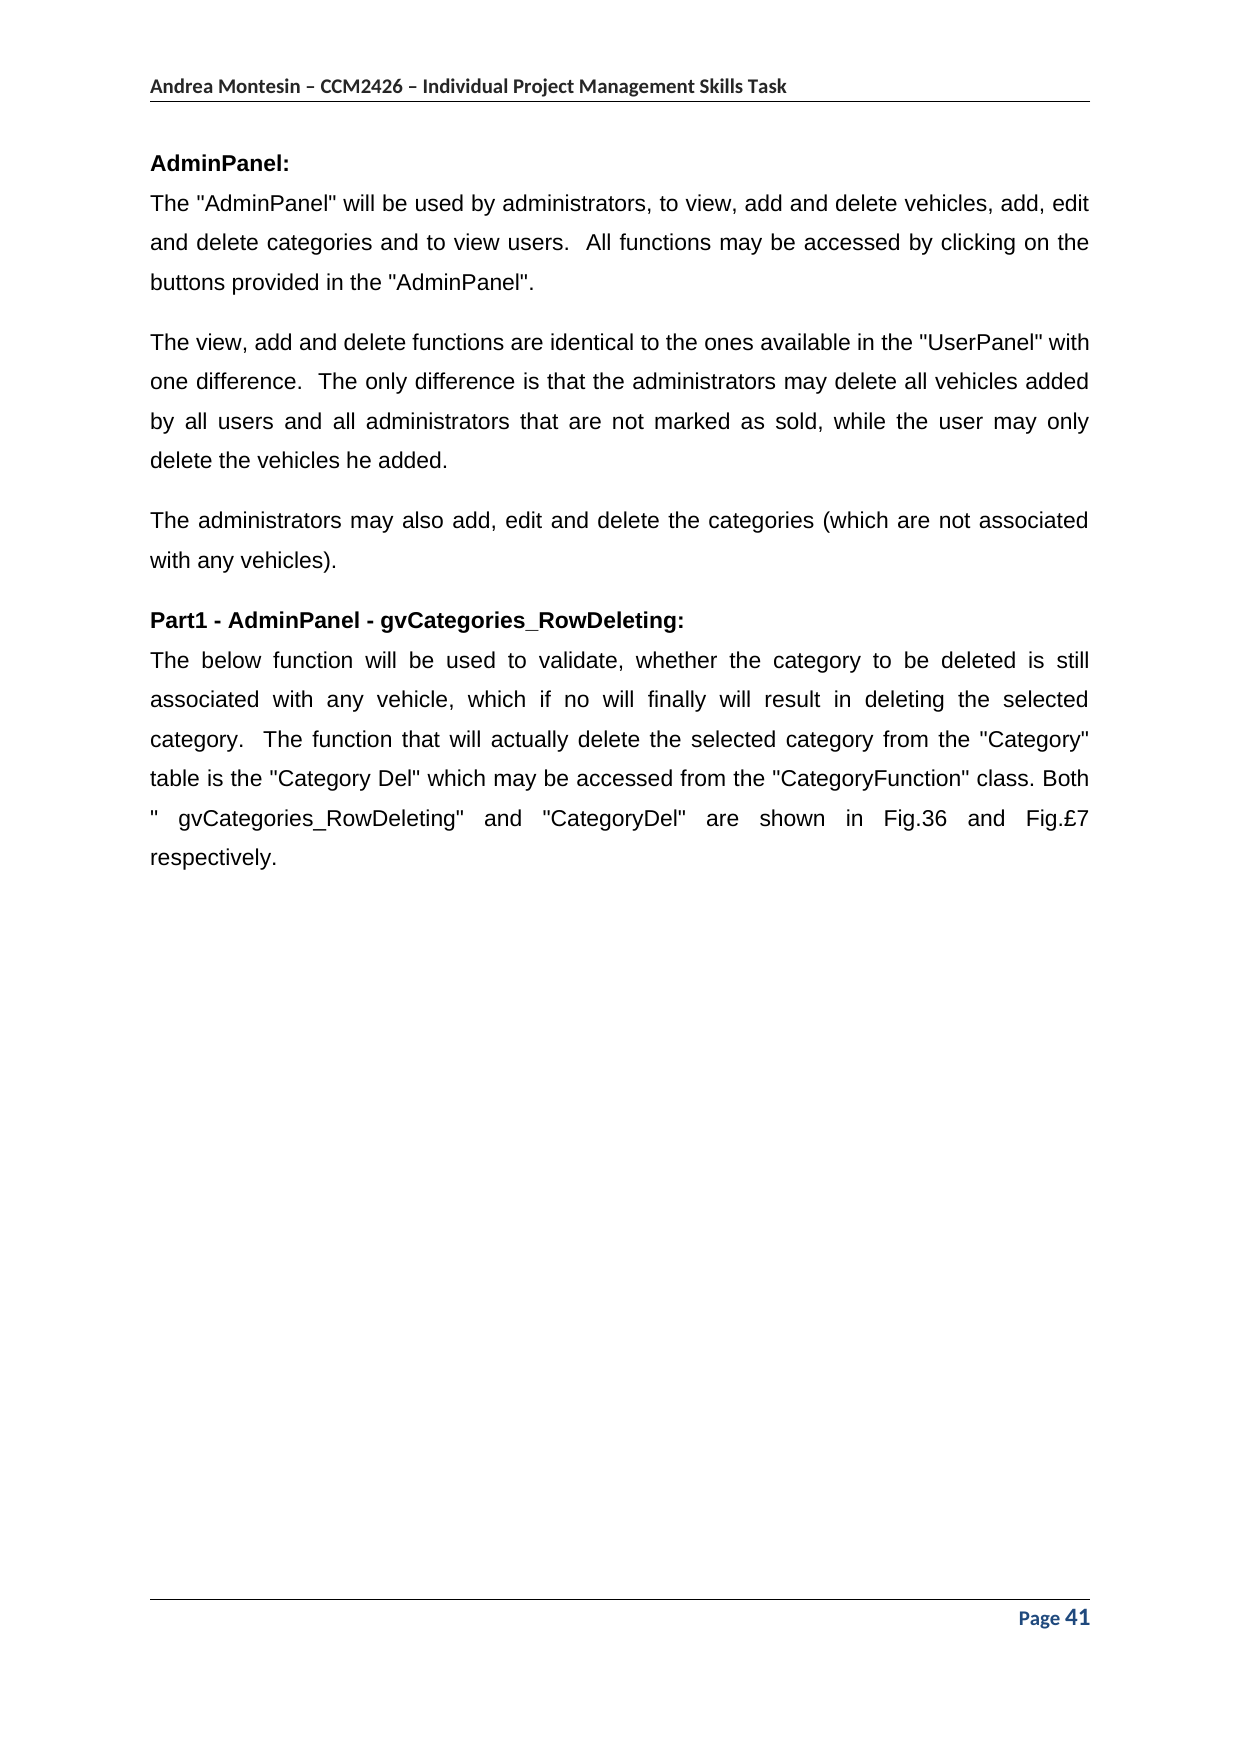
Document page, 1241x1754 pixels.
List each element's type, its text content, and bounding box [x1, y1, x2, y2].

text The administrators may also add, edit and delete the categories (which are not associated with any vehicles). [150, 507, 1090, 573]
subtitle Part1 - AdminPanel - gvCategories_RowDeleting: [150, 607, 1090, 634]
text The below function will be used to validate, whether the category to be deleted is still associated with any vehicle, which if no will finally will result in deleting the selected category. The function that will actually delete the selected category from the "Category" table is the "Category Del" which may be accessed from the "CategoryFunction" class. Both " gvCategories_RowDeleting" and "CategoryDel" are shown in Fig.36 and Fig.£7 respectively. [150, 647, 1090, 871]
text The view, add and delete functions are identical to the ones available in the "UserPanel" with one difference. The only difference is that the administrators may delete all vehicles added by all users and all administrators that are not marked as sold, while the user may only delete the vehicles he added. [150, 329, 1090, 473]
subtitle AdminPanel: [150, 150, 1090, 176]
text The "AdminPanel" will be used by administrators, to view, add and delete vehicles, add, edit and delete categories and to view users. All functions may be accessed by clicking on the buttons provided in the "AdminPanel". [150, 189, 1090, 295]
